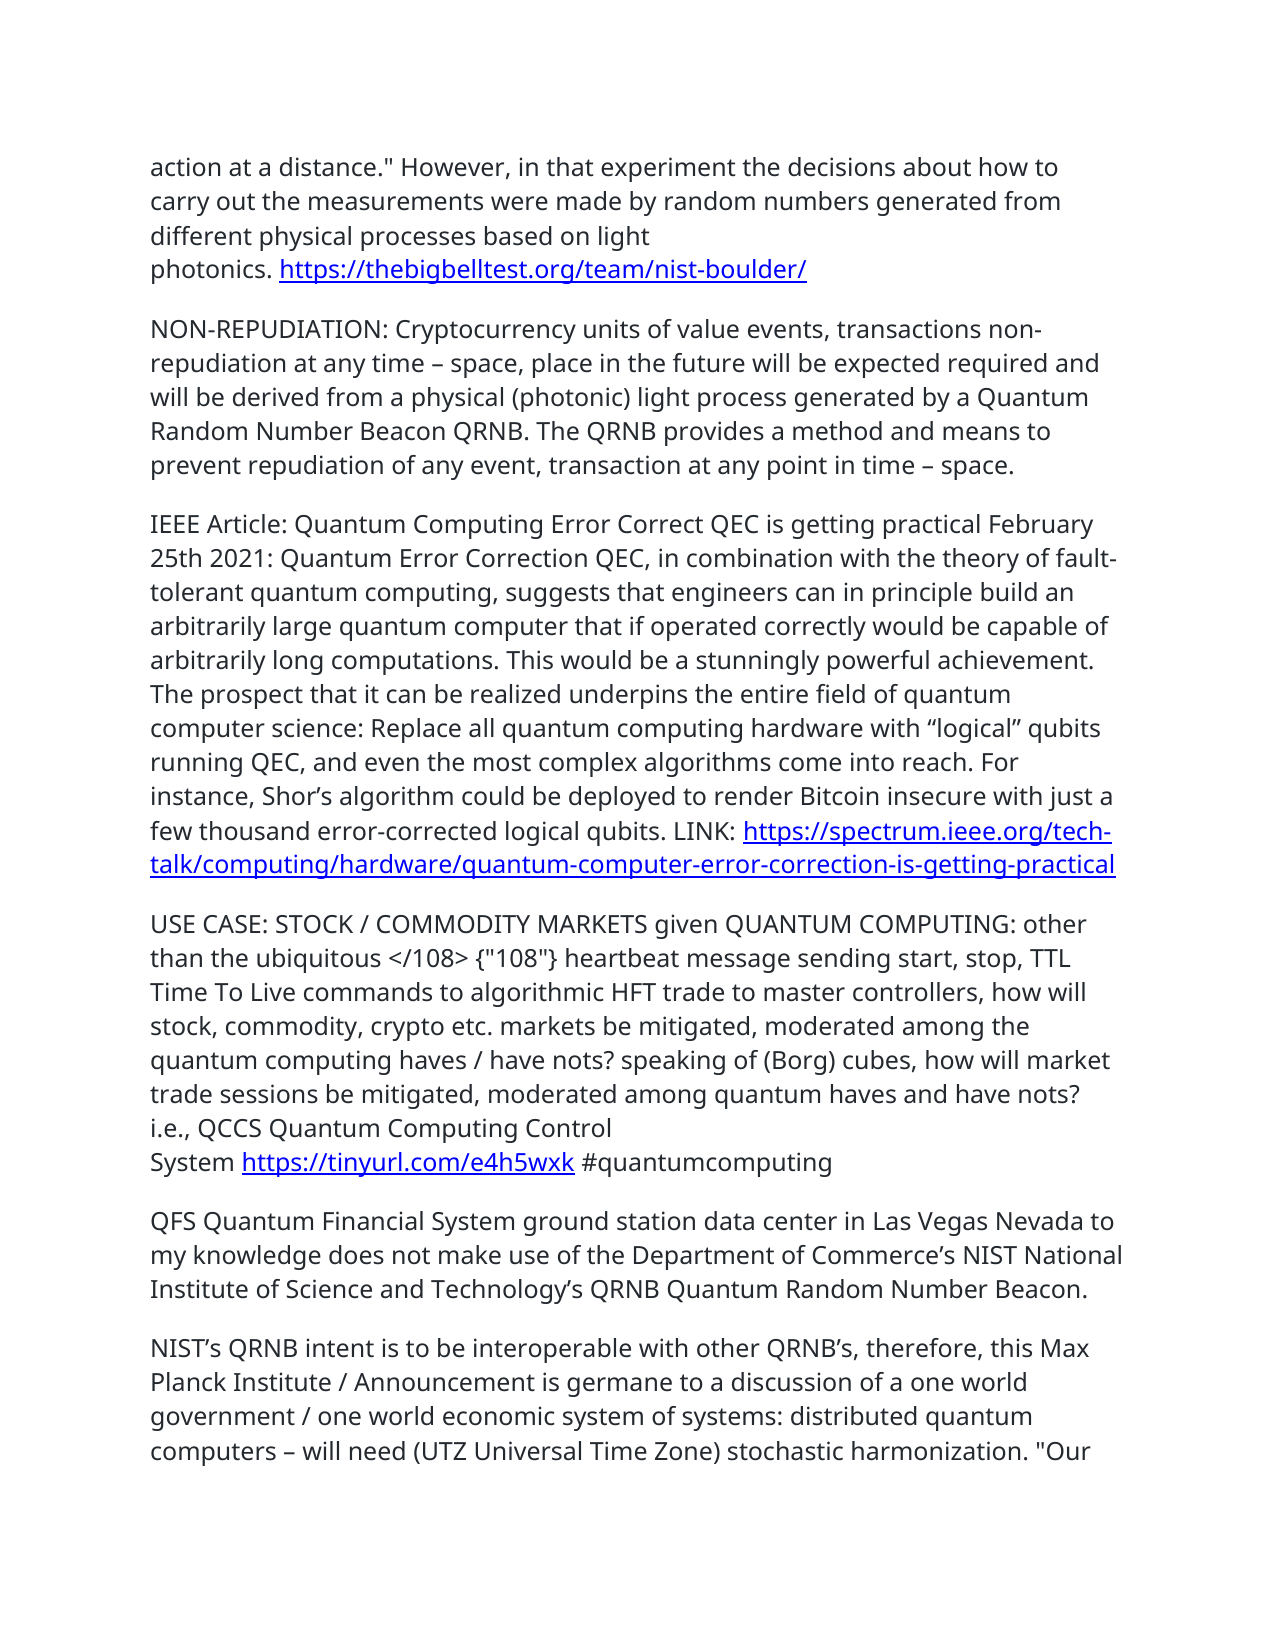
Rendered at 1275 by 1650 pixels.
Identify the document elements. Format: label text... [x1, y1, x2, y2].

text QFS Quantum Financial System ground station data center in Las Vegas Nevada to my knowledge does not make use of the Department of Commerce’s NIST National Institute of Science and Technology’s QRNB Quantum Random Number Beacon. [150, 1204, 1125, 1306]
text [150, 150, 1125, 286]
text NON-REPUDIATION: Cryptocurrency units of value events, transactions non-repudiation at any time – space, place in the future will be expected required and will be derived from a physical (photonic) light process generated by a Quantum Random Number Beacon QRNB. The QRNB provides a method and means to prevent repudiation of any event, transaction at any point in time – space. [150, 311, 1125, 482]
text USE CASE: STOCK / COMMODITY MARKETS given QUANTUM COMPUTING: other than the ubiquitous </108> {"108"} heartbeat message sending start, stop, TTL Time To Live commands to algorithmic HFT trade to master controllers, how will stock, commodity, crypto etc. markets be mitigated, moderated among the quantum computing haves / have nots? speaking of (Borg) cubes, how will market trade sessions be mitigated, moderated among quantum haves and have nots? i.e., QCCS Quantum Computing Control System https://tinyurl.com/e4h5wxk #quantumcomputing [150, 906, 1125, 1179]
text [150, 1331, 1125, 1467]
text IEEE Article: Quantum Computing Error Correct QEC is getting practical February 25th 2021: Quantum Error Correction QEC, in combination with the theory of fault-tolerant quantum computing, suggests that engineers can in principle build an arbitrarily large quantum computer that if operated correctly would be capable of arbitrarily long computations. This would be a stunningly powerful achievement. The prospect that it can be realized underpins the entire field of quantum computer science: Replace all quantum computing hardware with “logical” qubits running QEC, and even the most complex algorithms come into reach. For instance, Shor’s algorithm could be deployed to render Bitcoin insecure with just a few thousand error-corrected logical qubits. LINK: https://spectrum.ieee.org/tech-talk/computing/hardware/quantum-computer-error-correction-is-getting-practical [150, 507, 1125, 881]
